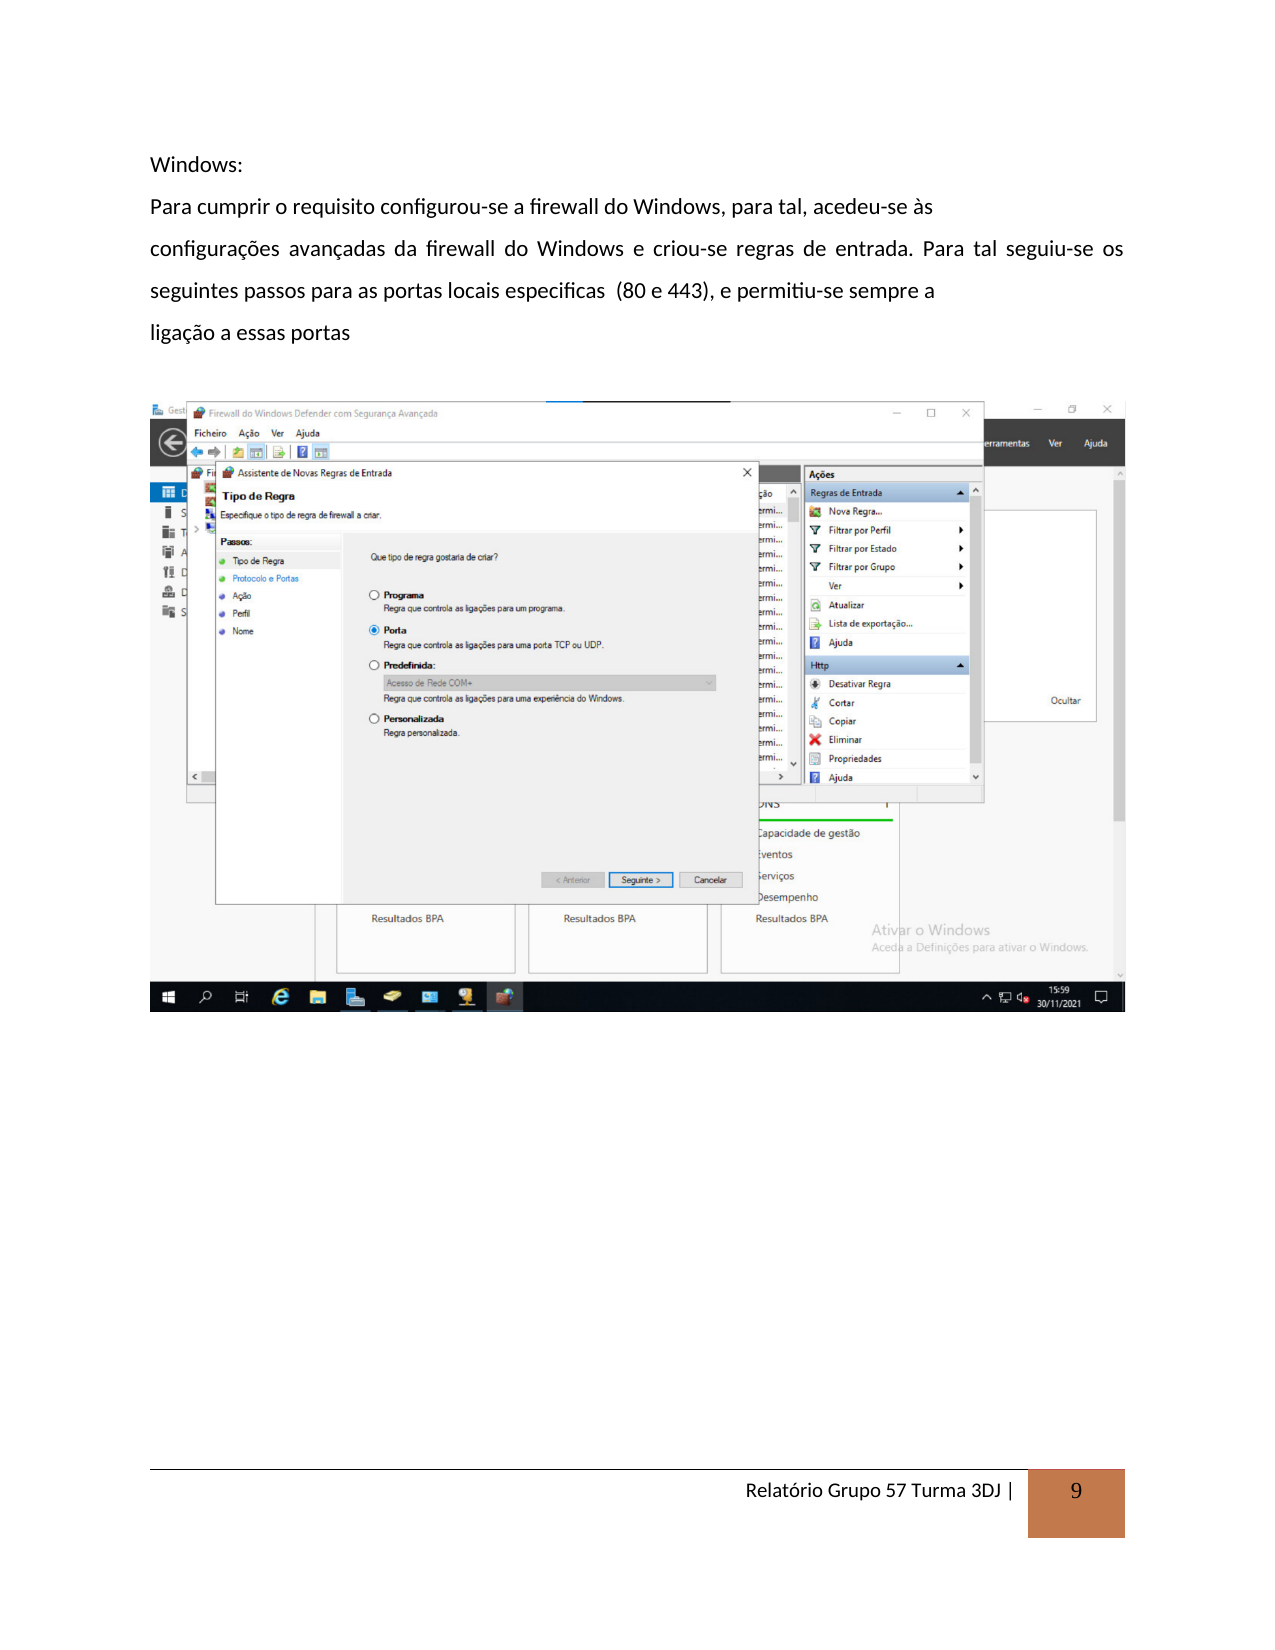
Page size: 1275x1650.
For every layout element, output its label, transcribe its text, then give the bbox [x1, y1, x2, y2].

text ligação a essas portas [150, 318, 1125, 346]
text Para cumprir o requisito configurou-se a firewall do Windows, para tal, acedeu-se às [150, 192, 1125, 220]
text Windows: [150, 150, 1125, 178]
text configurações avançadas da firewall do Windows e criou-se regras de entrada. Para tal seguiu-se os seguintes passos para as portas locais especificas (80 e 443), e permitiu-se sempre a [150, 234, 1125, 304]
picture [150, 401, 1125, 1012]
